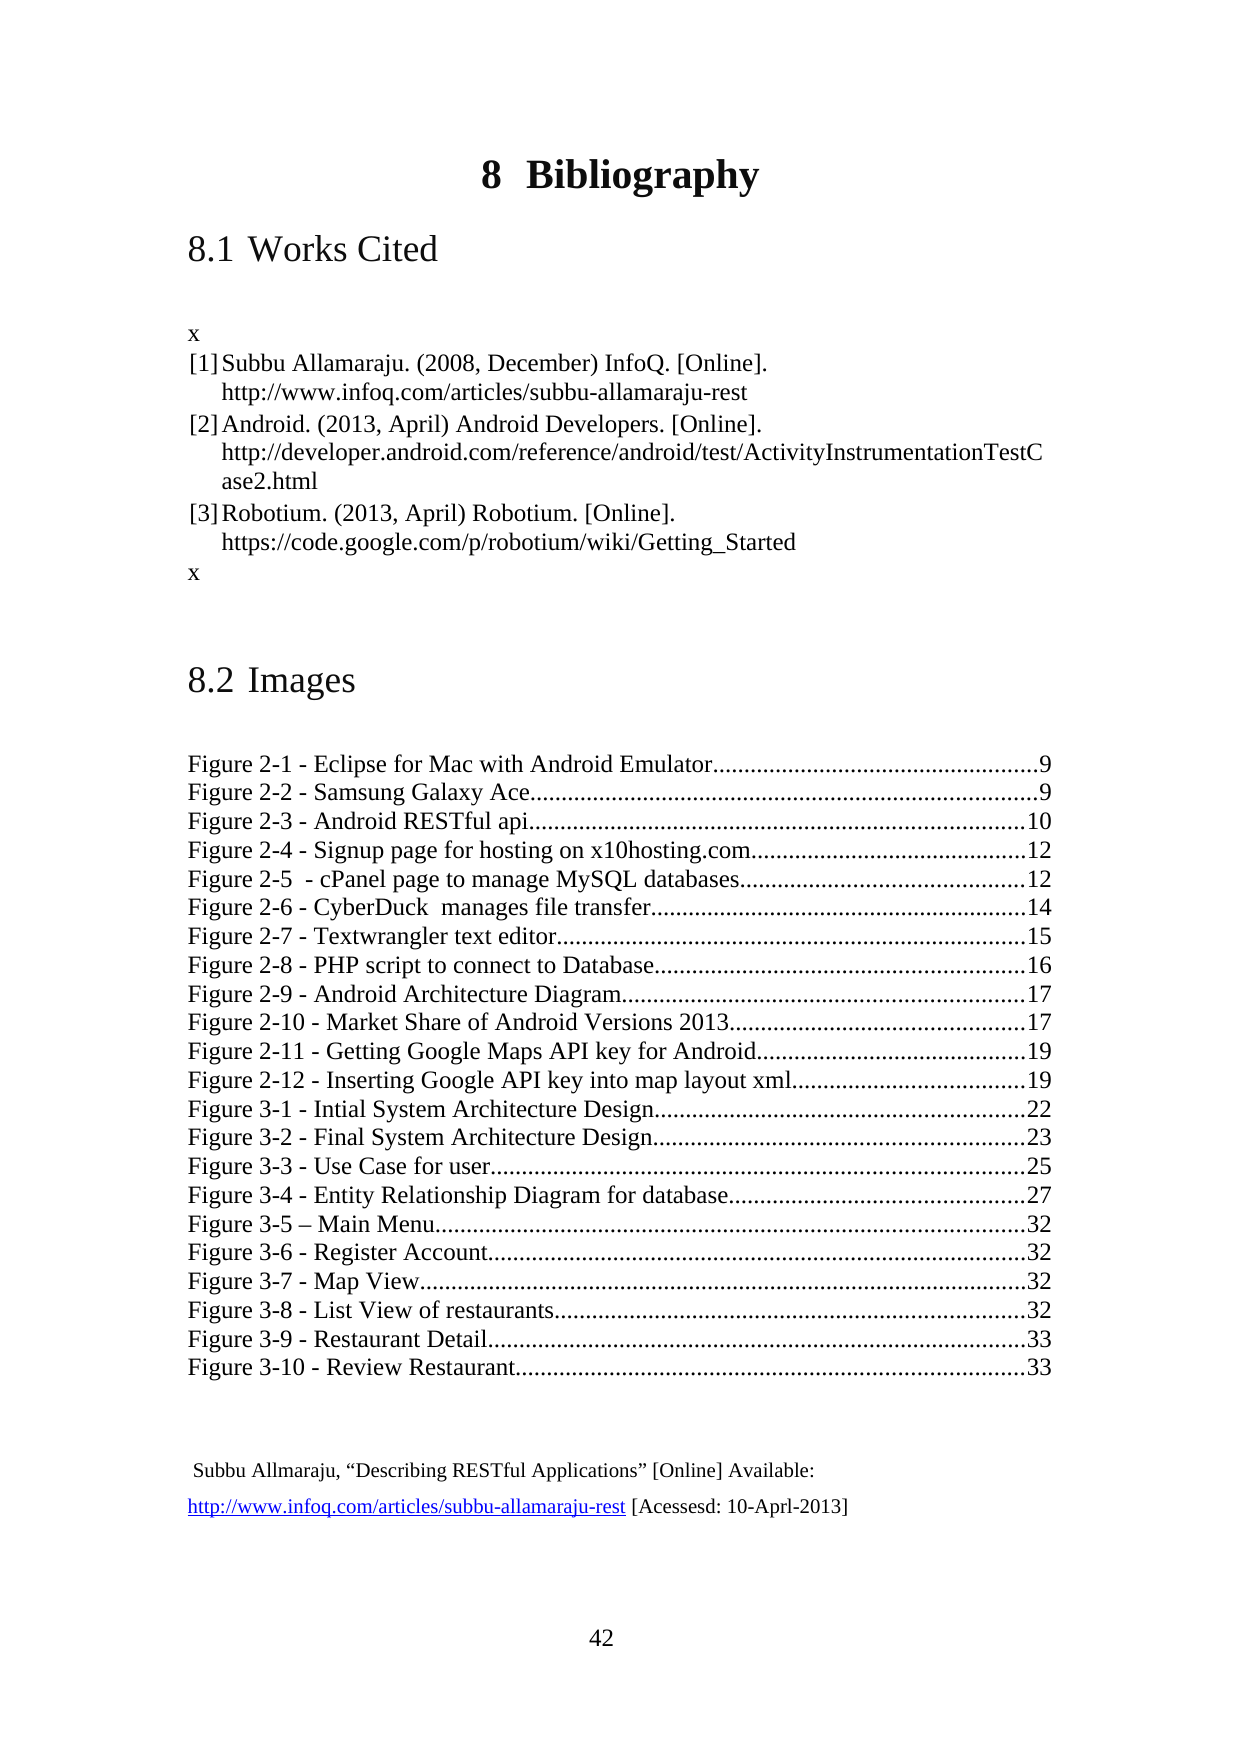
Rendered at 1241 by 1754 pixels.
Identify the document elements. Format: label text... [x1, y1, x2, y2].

text Figure 2-7 - Textwrangler text editor 15 [187, 921, 1053, 950]
subtitle Images [187, 658, 1053, 701]
text Figure 2-6 - CyberDuck manages file transfer 14 [187, 892, 1053, 921]
text Figure 2-9 - Android Architecture Diagram 17 [187, 979, 1053, 1007]
text Figure 2-5 - cPanel page to manage MySQL databases 12 [187, 864, 1053, 892]
text Figure 3-9 - Restaurant Detail 33 [187, 1324, 1053, 1352]
text Figure 3-4 - Entity Relationship Diagram for database 27 [187, 1180, 1053, 1209]
text Figure 3-8 - List View of restaurants 32 [187, 1295, 1053, 1324]
text Figure 2-12 - Inserting Google API key into map layout xml 19 [187, 1065, 1053, 1094]
text Figure 3-1 - Intial System Architecture Design 22 [187, 1094, 1053, 1122]
text Figure 2-10 - Market Share of Android Versions 2013 17 [187, 1007, 1053, 1036]
text Figure 3-10 - Review Restaurant 33 [187, 1352, 1053, 1381]
text Figure 3-6 - Register Account 32 [187, 1237, 1053, 1266]
text Figure 2-4 - Signup page for hosting on x10hosting.com 12 [187, 835, 1053, 864]
text Figure 3-5 – Main Menu 32 [187, 1209, 1053, 1237]
text Figure 2-3 - Android RESTful api 10 [187, 806, 1053, 835]
text Figure 2-2 - Samsung Galaxy Ace 9 [187, 777, 1053, 806]
text Figure 3-2 - Final System Architecture Design 23 [187, 1122, 1053, 1151]
text Figure 3-3 - Use Case for user 25 [187, 1151, 1053, 1180]
text Subbu Allmaraju, “Describing RESTful Applications” [Online] Available: http://www.infoq.com/articles/subbu-allamaraju-rest [Acessesd: 10-Aprl-2013] [187, 1458, 1053, 1518]
text Figure 3-7 - Map View 32 [187, 1266, 1053, 1295]
text Figure 2-8 - PHP script to connect to Database 16 [187, 950, 1053, 979]
text Figure 2-11 - Getting Google Maps API key for Android 19 [187, 1036, 1053, 1065]
text Figure 2-1 - Eclipse for Mac with Android Emulator 9 [187, 749, 1053, 777]
